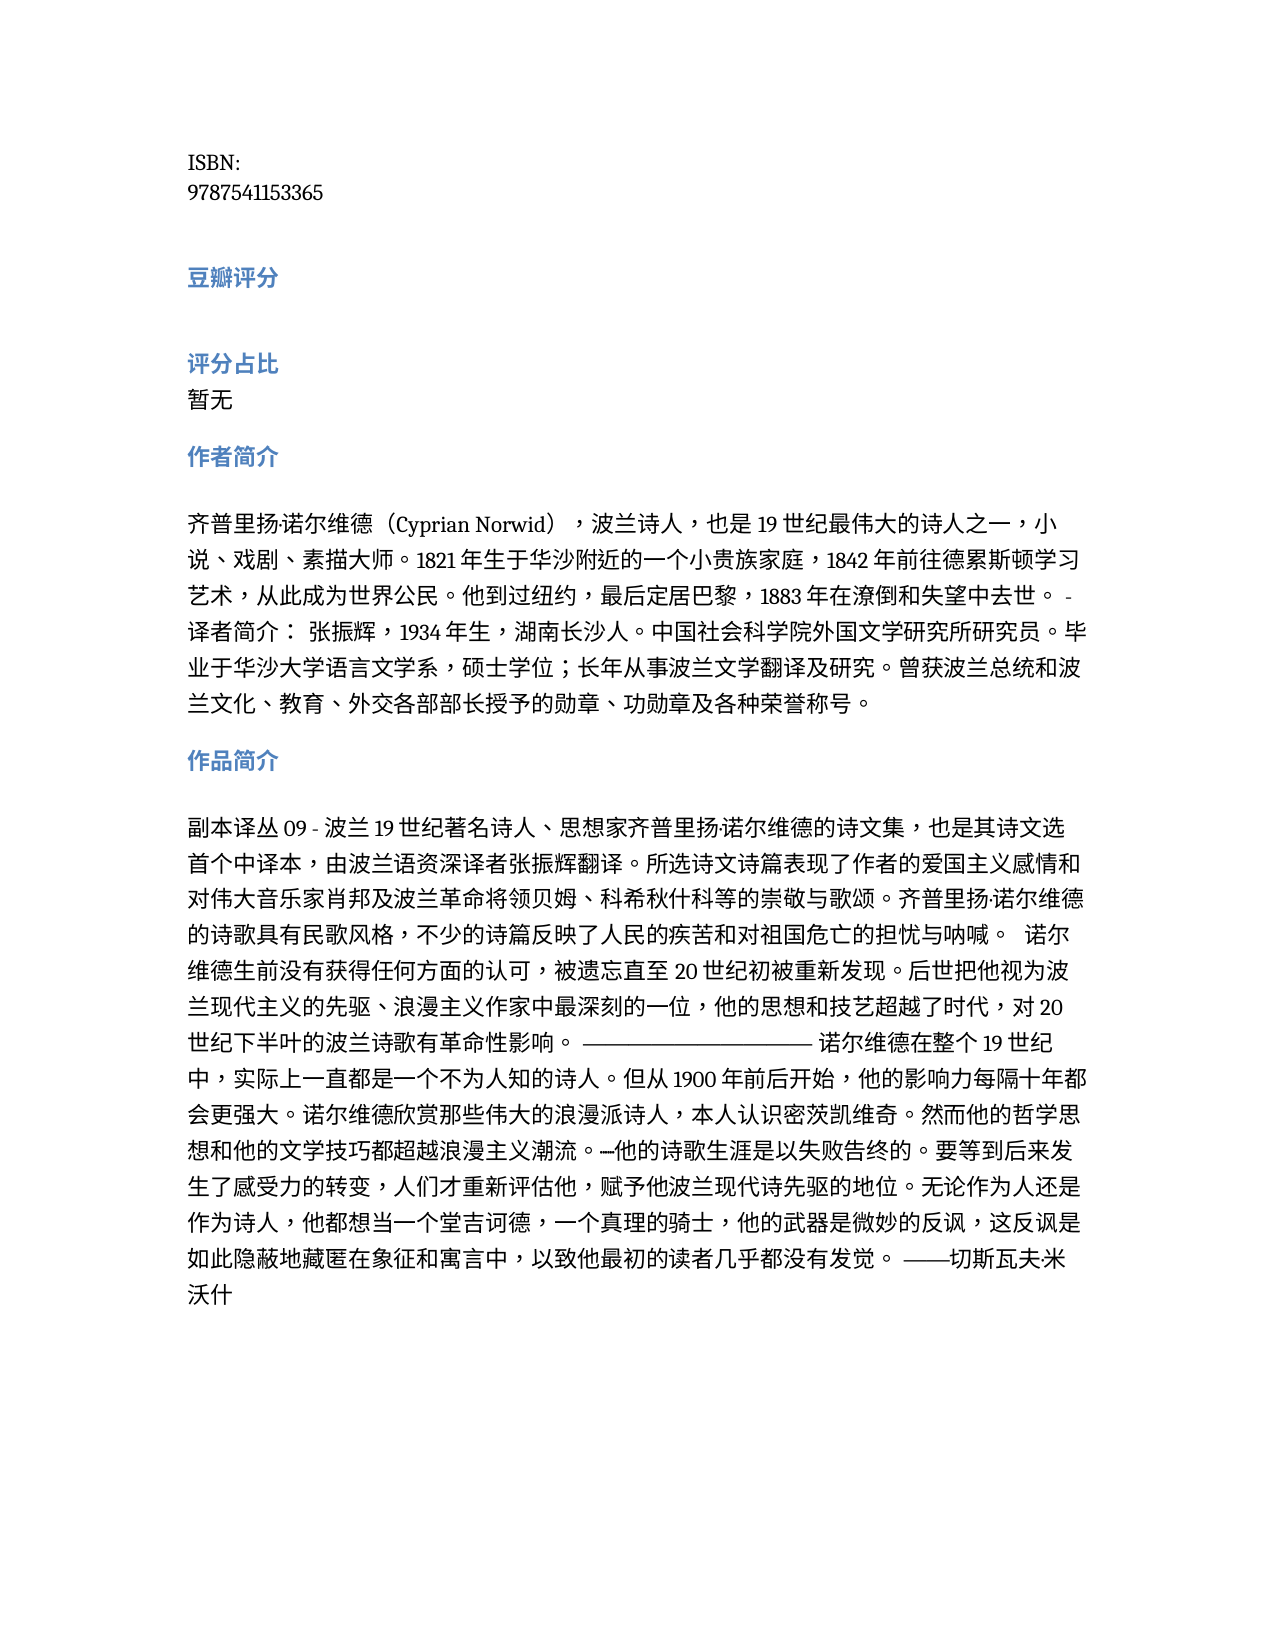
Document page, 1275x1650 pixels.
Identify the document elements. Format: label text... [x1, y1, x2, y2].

text 齐普里扬·诺尔维德（Cyprian Norwid），波兰诗人，也是 19 世纪最伟大的诗人之一，小说、戏剧、素描大师。1821 年生于华沙附近的一个小贵族家庭，1842 年前往德累斯顿学习艺术，从此成为世界公民。他到过纽约，最后定居巴黎，1883 年在潦倒和失望中去世。 - 译者简介： 张振辉，1934年生，湖南长沙人。中国社会科学院外国文学研究所研究员。毕业于华沙大学语言文学系，硕士学位；长年从事波兰文学翻译及研究。曾获波兰总统和波兰文化、教育、外交各部部长授予的勋章、功勋章及各种荣誉称号。 [187, 477, 1087, 719]
subtitle 评分占比 [187, 348, 1087, 380]
text 副本译丛09 - 波兰19世纪著名诗人、思想家齐普里扬·诺尔维德的诗文集，也是其诗文选首个中译本，由波兰语资深译者张振辉翻译。所选诗文诗篇表现了作者的爱国主义感情和对伟大音乐家肖邦及波兰革命将领贝姆、科希秋什科等的崇敬与歌颂。齐普里扬·诺尔维德的诗歌具有民歌风格，不少的诗篇反映了人民的疾苦和对祖国危亡的担忧与呐喊。 诺尔维德生前没有获得任何方面的认可，被遗忘直至 20 世纪初被重新发现。后世把他视为波兰现代主义的先驱、浪漫主义作家中最深刻的一位，他的思想和技艺超越了时代，对20世纪下半叶的波兰诗歌有革命性影响。 —————————— 诺尔维德在整个19世纪中，实际上一直都是一个不为人知的诗人。但从1900年前后开始，他的影响力每隔十年都会更强大。诺尔维德欣赏那些伟大的浪漫派诗人，本人认识密茨凯维奇。然而他的哲学思想和他的文学技巧都超越浪漫主义潮流。······他的诗歌生涯是以失败告终的。要等到后来发生了感受力的转变，人们才重新评估他，赋予他波兰现代诗先驱的地位。无论作为人还是作为诗人，他都想当一个堂吉诃德，一个真理的骑士，他的武器是微妙的反讽，这反讽是如此隐蔽地藏匿在象征和寓言中，以致他最初的读者几乎都没有发觉。 ——切斯瓦夫·米沃什 [187, 781, 1087, 1310]
text 暂无 [187, 384, 1087, 416]
subtitle 作品简介 [187, 744, 1087, 776]
subtitle 作者简介 [187, 441, 1087, 472]
subtitle 豆瓣评分 [187, 261, 1087, 293]
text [187, 150, 1087, 237]
